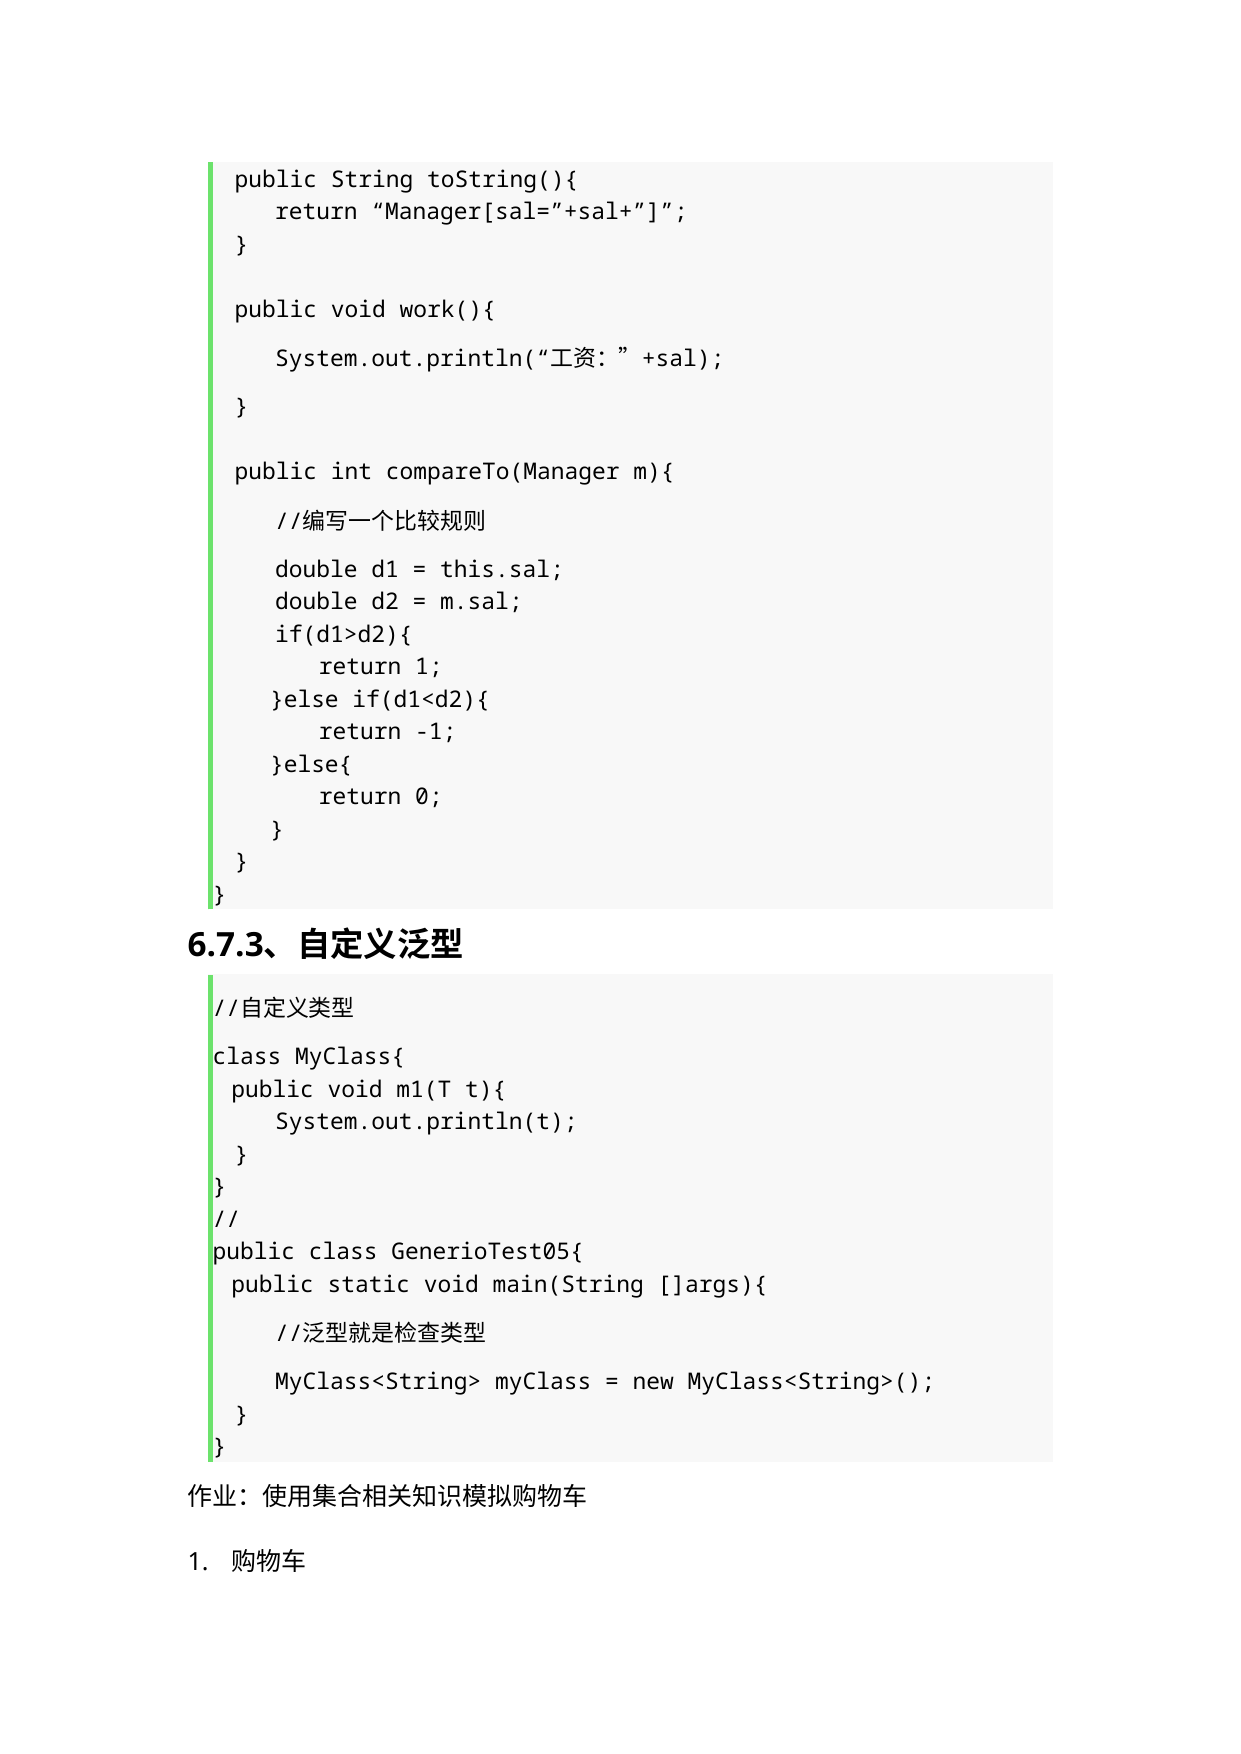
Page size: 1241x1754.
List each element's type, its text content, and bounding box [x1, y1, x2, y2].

list double d1 = this.sal; [213, 552, 1053, 584]
list return “Manager[sal=”+sal+”]”; [213, 194, 1053, 227]
list public static void main(String []args){ [213, 1267, 1053, 1299]
list //编写一个比较规则 [213, 487, 1053, 552]
list } [213, 844, 1053, 877]
list // [213, 1202, 1053, 1234]
list return -1; [213, 714, 1053, 747]
list //自定义类型 [208, 974, 1053, 1039]
subtitle 6.7.3、自定义泛型 [187, 909, 1053, 974]
list return 0; [213, 779, 1053, 812]
list System.out.println(t); [213, 1104, 1053, 1137]
list public void work(){ [213, 292, 1053, 324]
list }else if(d1<d2){ [213, 682, 1053, 714]
list }else{ [213, 747, 1053, 779]
list public class GenerioTest05{ [213, 1234, 1053, 1267]
list } [213, 389, 1053, 422]
list } [213, 877, 1053, 909]
list double d2 = m.sal; [213, 584, 1053, 617]
list public int compareTo(Manager m){ [213, 454, 1053, 487]
text 作业：使用集合相关知识模拟购物车 [187, 1462, 1053, 1527]
list } [213, 1137, 1053, 1169]
list public String toString(){ [213, 162, 1053, 194]
list } [213, 812, 1053, 844]
list return 1; [213, 649, 1053, 682]
list } [213, 1429, 1053, 1462]
list //泛型就是检查类型 [213, 1299, 1053, 1364]
list System.out.println(“工资：”+sal); [213, 324, 1053, 389]
list public void m1(T t){ [213, 1072, 1053, 1104]
list 购物车 [187, 1527, 1053, 1592]
list if(d1>d2){ [213, 617, 1053, 649]
list MyClass<String> myClass = new MyClass<String>(); [213, 1364, 1053, 1397]
list } [213, 1169, 1053, 1202]
list } [213, 1397, 1053, 1429]
list } [213, 227, 1053, 259]
list class MyClass{ [213, 1039, 1053, 1072]
